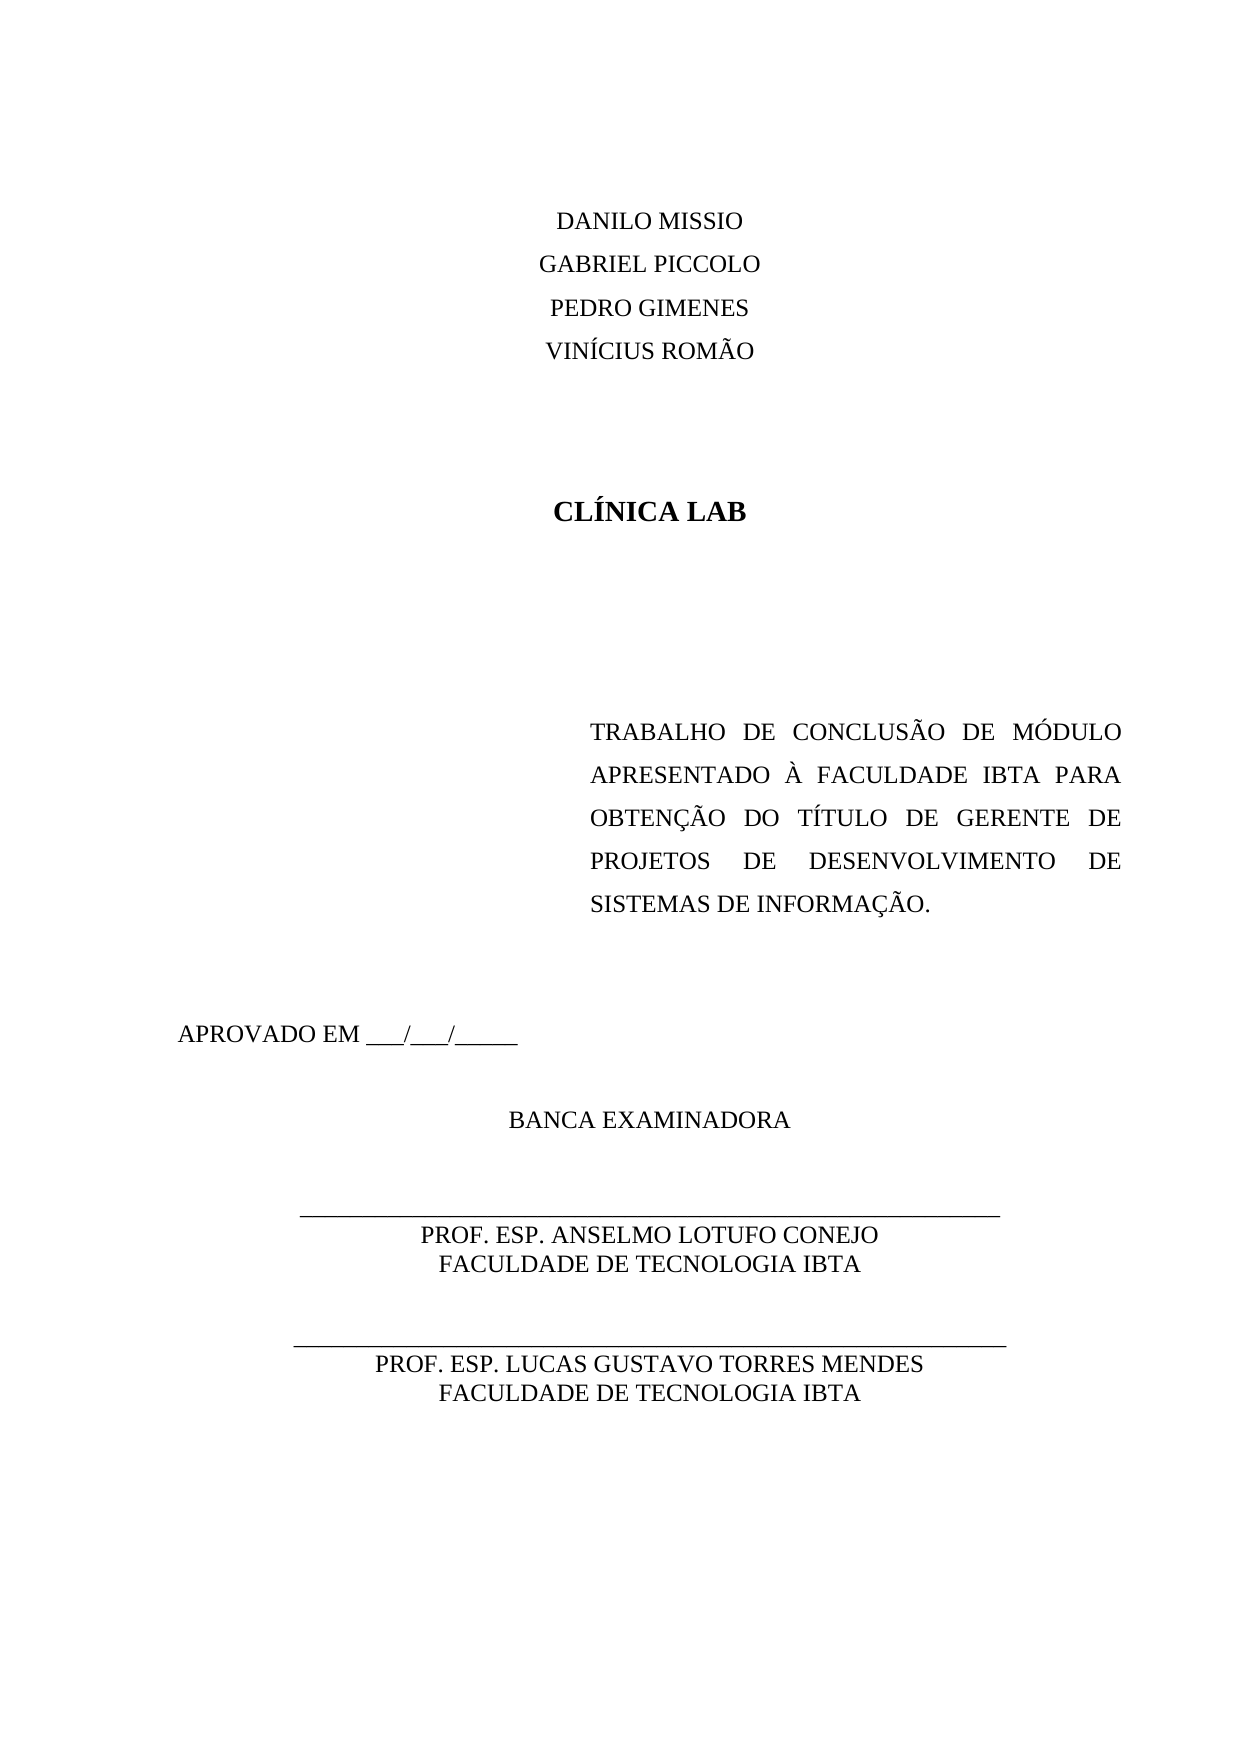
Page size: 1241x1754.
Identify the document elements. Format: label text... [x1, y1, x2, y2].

text Trabalho de Conclusão de Módulo apresentado à Faculdade IBTA para obtenção do título de Gerente de Projetos de Desenvolvimento de Sistemas de Informação. [590, 588, 1122, 918]
text _________________________________________________________ Prof. Esp. lUCAS GUSTAVO TORRES MENDES Faculdade de Tecnologia IBTA [177, 1321, 1122, 1407]
text BANCA EXAMINADORA [177, 1105, 1122, 1134]
text Danilo MISSIO Gabriel PICCOLO Pedro GIMENES Vinícius ROMÃO [177, 206, 1122, 408]
text clínica lab [177, 494, 1122, 528]
text Aprovado em ___/___/_____ [177, 976, 1122, 1048]
text ________________________________________________________ Prof. Esp. Anselmo Lotufo Conejo Faculdade de Tecnologia IBTA [177, 1191, 1122, 1278]
